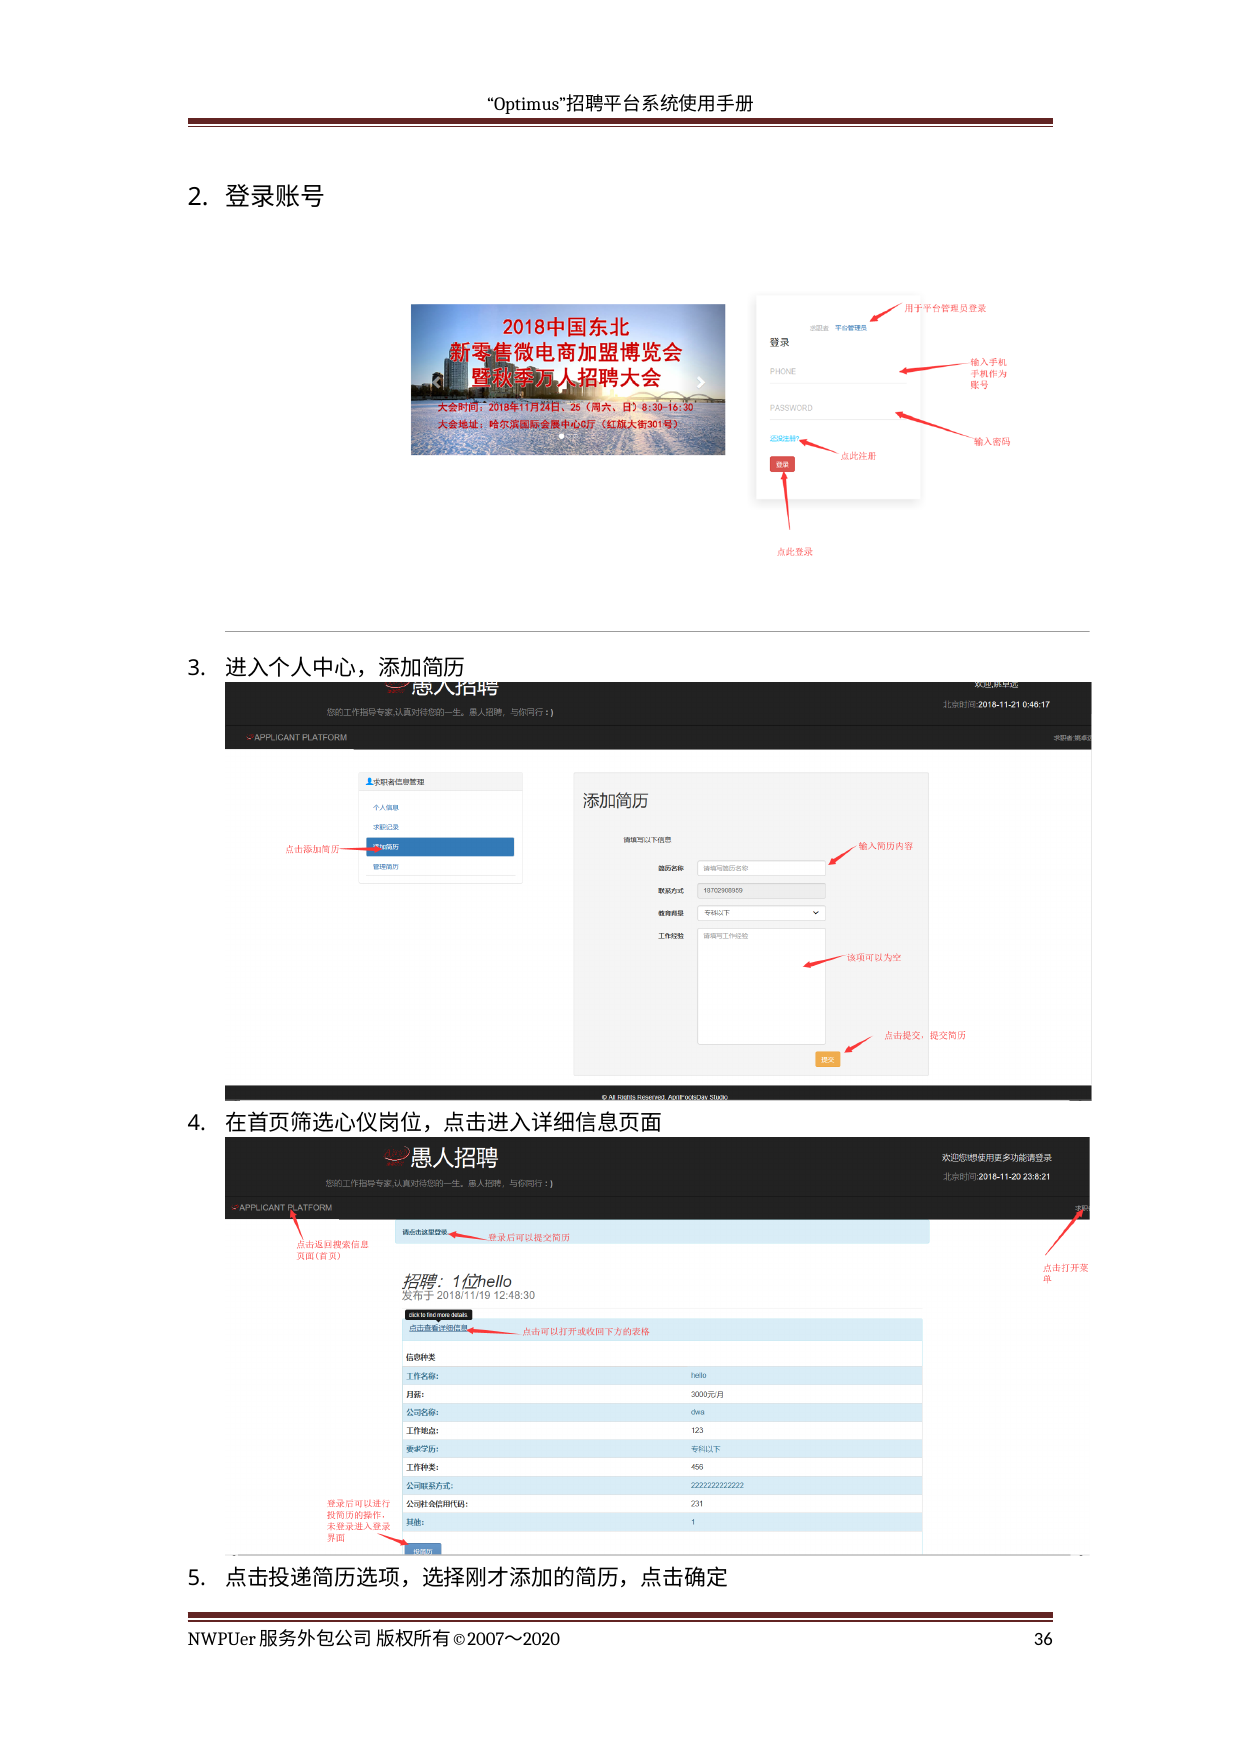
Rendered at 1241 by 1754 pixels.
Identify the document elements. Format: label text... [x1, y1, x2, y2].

list 登录账号 [187, 162, 1053, 227]
picture [225, 227, 1090, 632]
list 点击投递简历选项，选择刚才添加的简历，点击确定 [187, 1559, 1053, 1592]
list 进入个人中心，添加简历 [187, 649, 1053, 682]
list 在首页筛选心仪岗位，点击进入详细信息页面 [187, 1104, 1053, 1137]
picture [225, 682, 1092, 1101]
picture [225, 1137, 1090, 1556]
